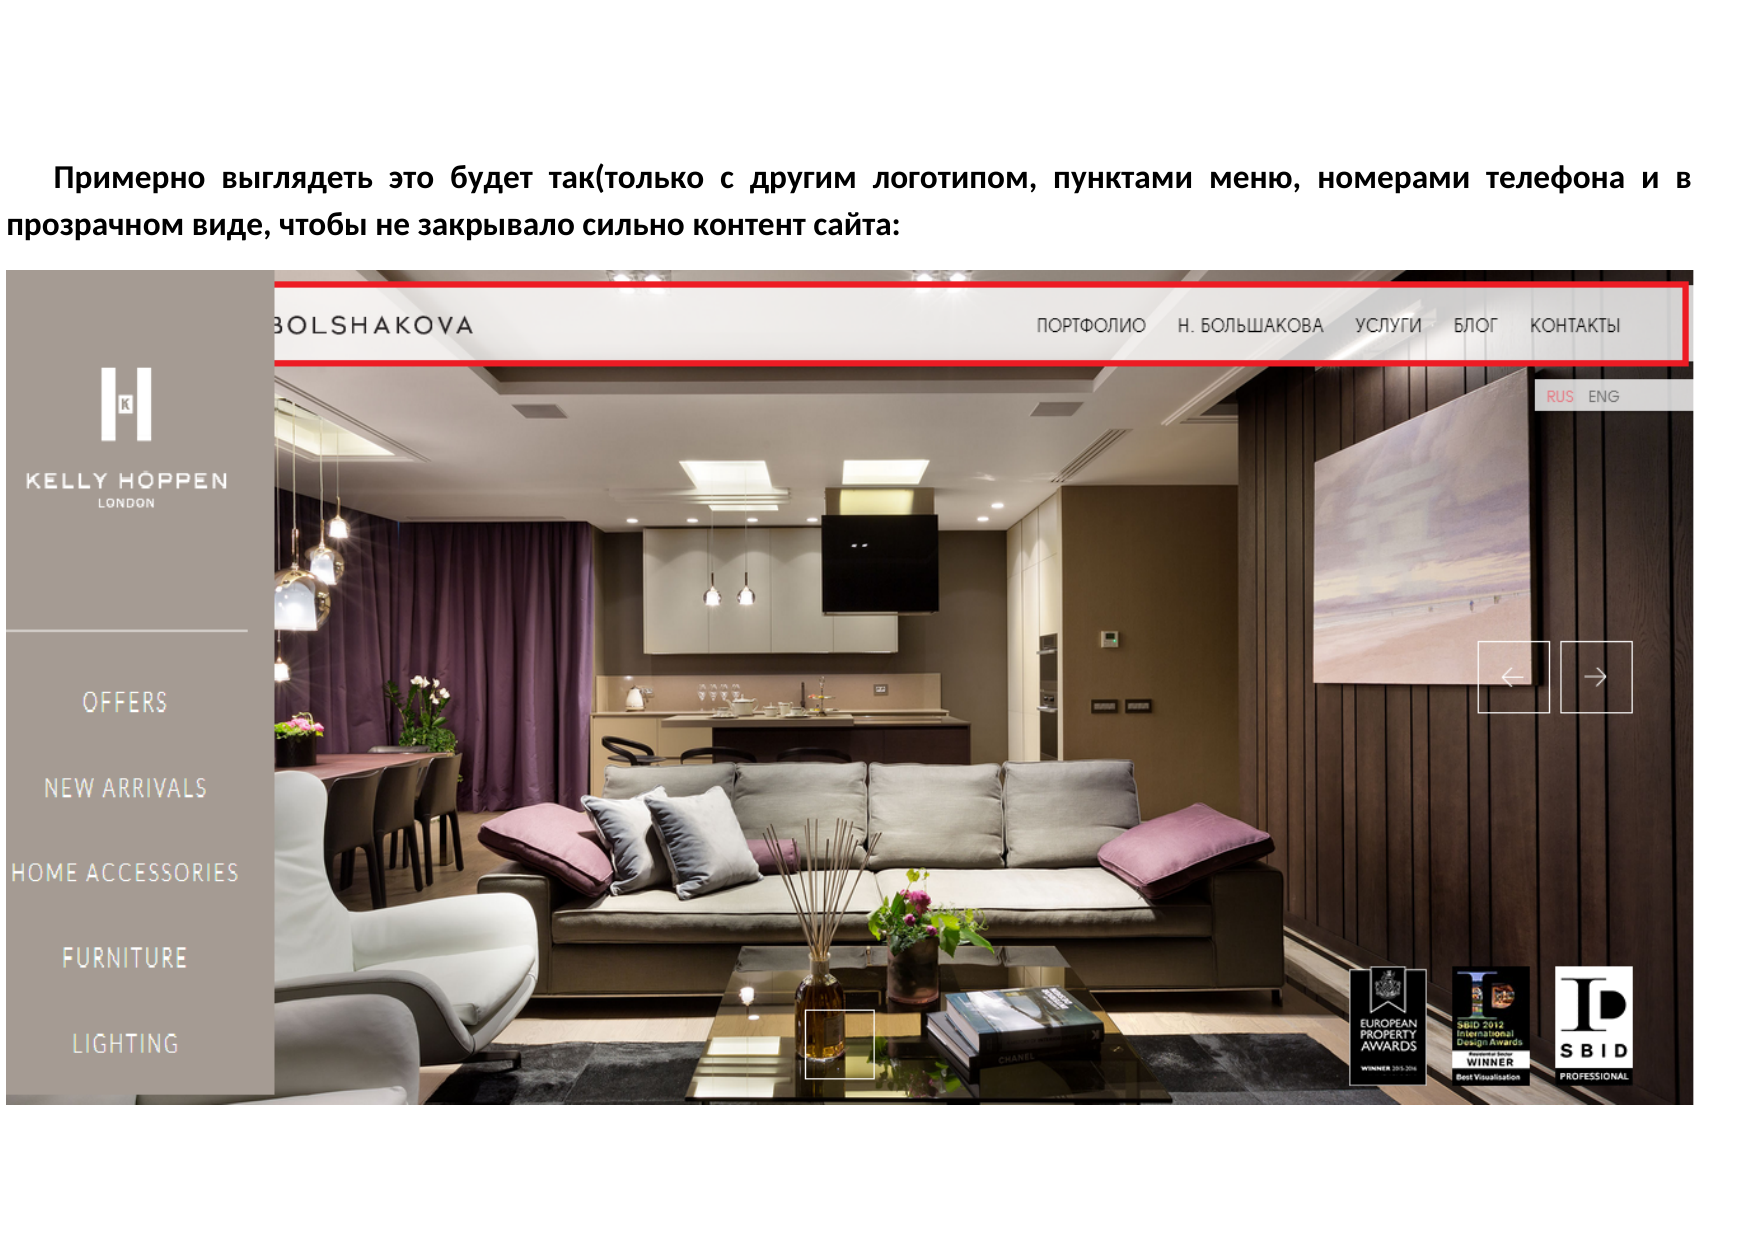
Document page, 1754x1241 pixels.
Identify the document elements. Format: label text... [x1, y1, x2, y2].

text Примерно выглядеть это будет так(только с другим логотипом, пунктами меню, номерами телефона и в прозрачном виде, чтобы не закрывало сильно контент сайта: [6, 156, 1695, 243]
picture [6, 270, 1694, 1105]
